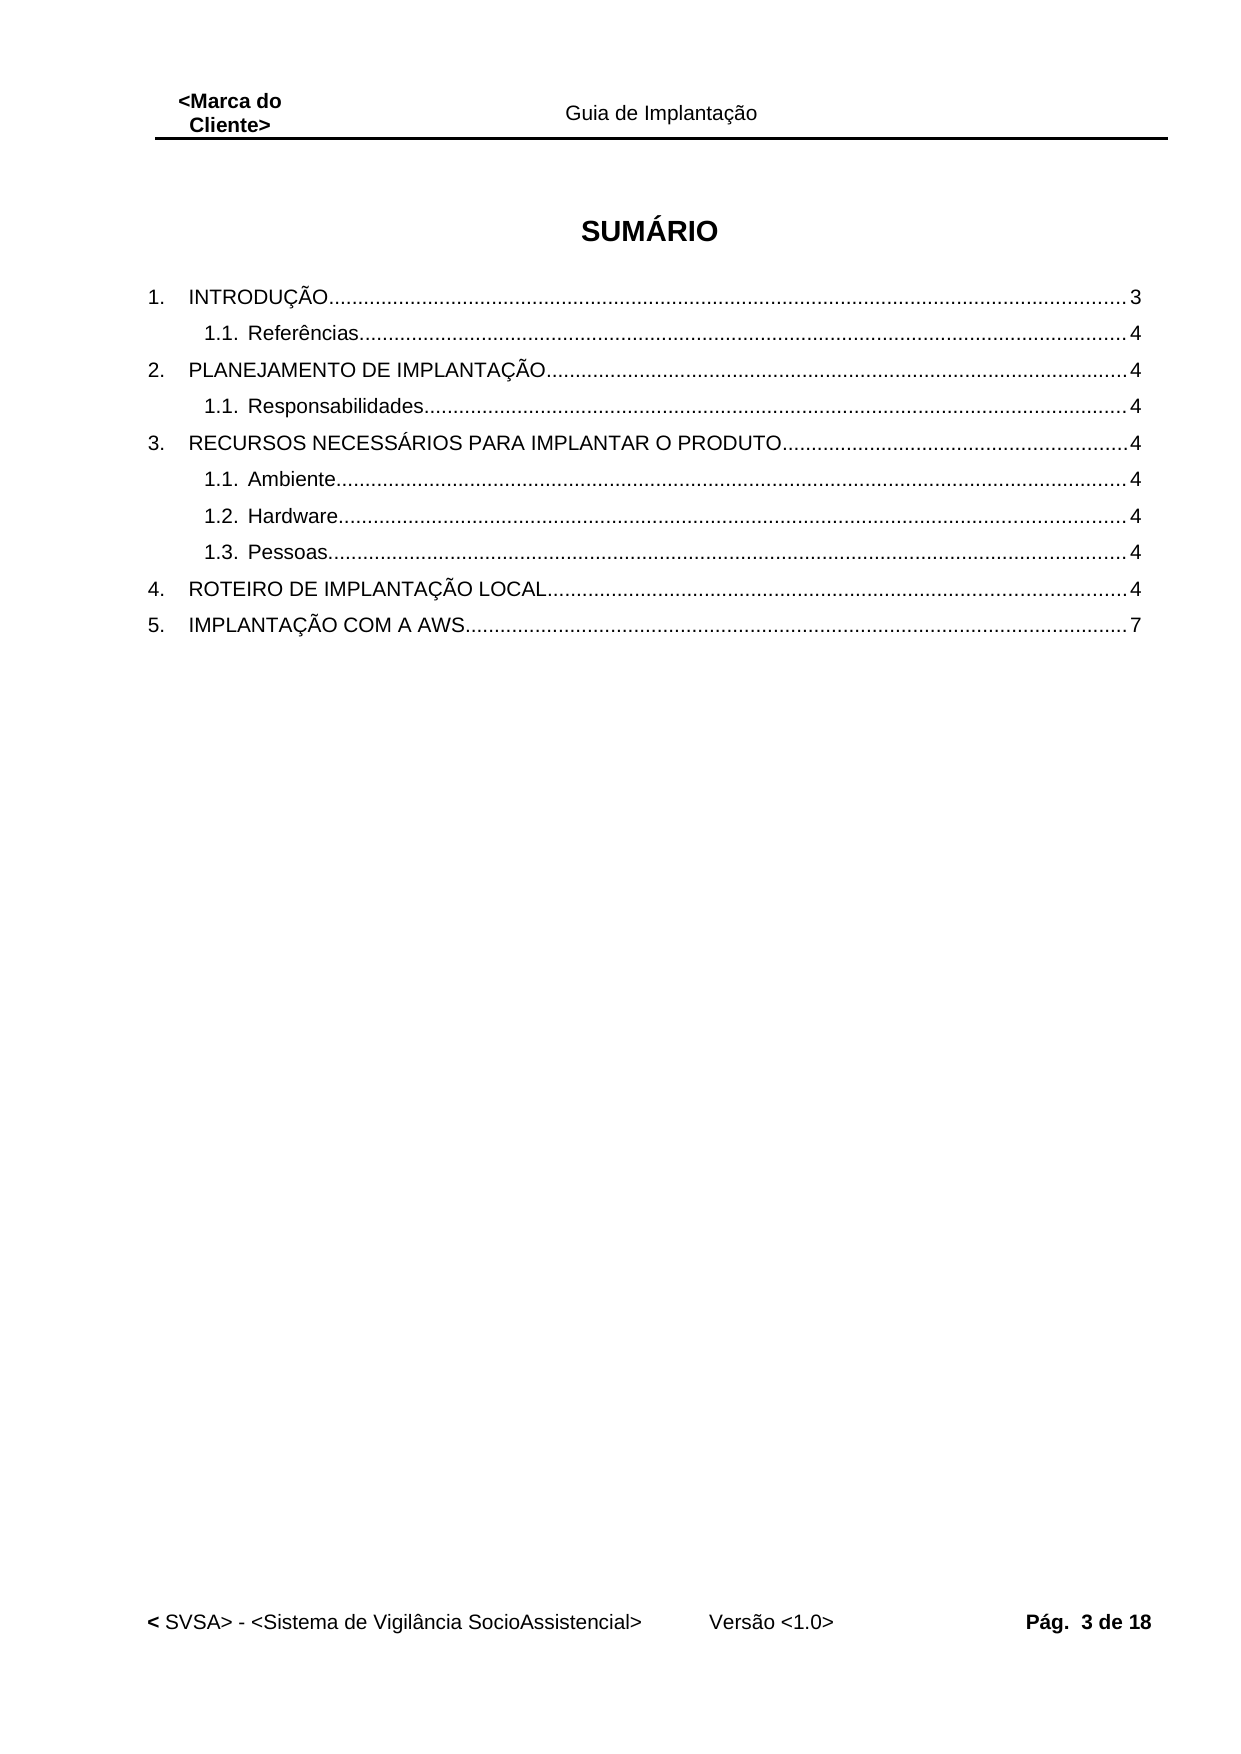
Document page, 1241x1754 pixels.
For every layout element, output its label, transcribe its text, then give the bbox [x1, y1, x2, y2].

text 4. ROTEIRO DE implantação LOCAL 4 [148, 576, 1152, 600]
text 5. IMPLANTAÇÃO COM A AWS 7 [148, 613, 1152, 637]
text 2. Planejamento de Implantação 4 [148, 358, 1152, 382]
text 1.3. Pessoas 4 [204, 540, 1152, 564]
text 1.1. Referências 4 [204, 321, 1152, 345]
text 1. Introdução 3 [148, 285, 1152, 309]
text 1.1. Responsabilidades 4 [204, 394, 1152, 418]
text 1.1. Ambiente 4 [204, 467, 1152, 491]
title SUMÁRIO [148, 214, 1152, 247]
text 3. Recursos NECESSÁRIOS PARA IMPLANTAR O PRODUTO 4 [148, 431, 1152, 454]
text 1.2. Hardware 4 [204, 503, 1152, 527]
